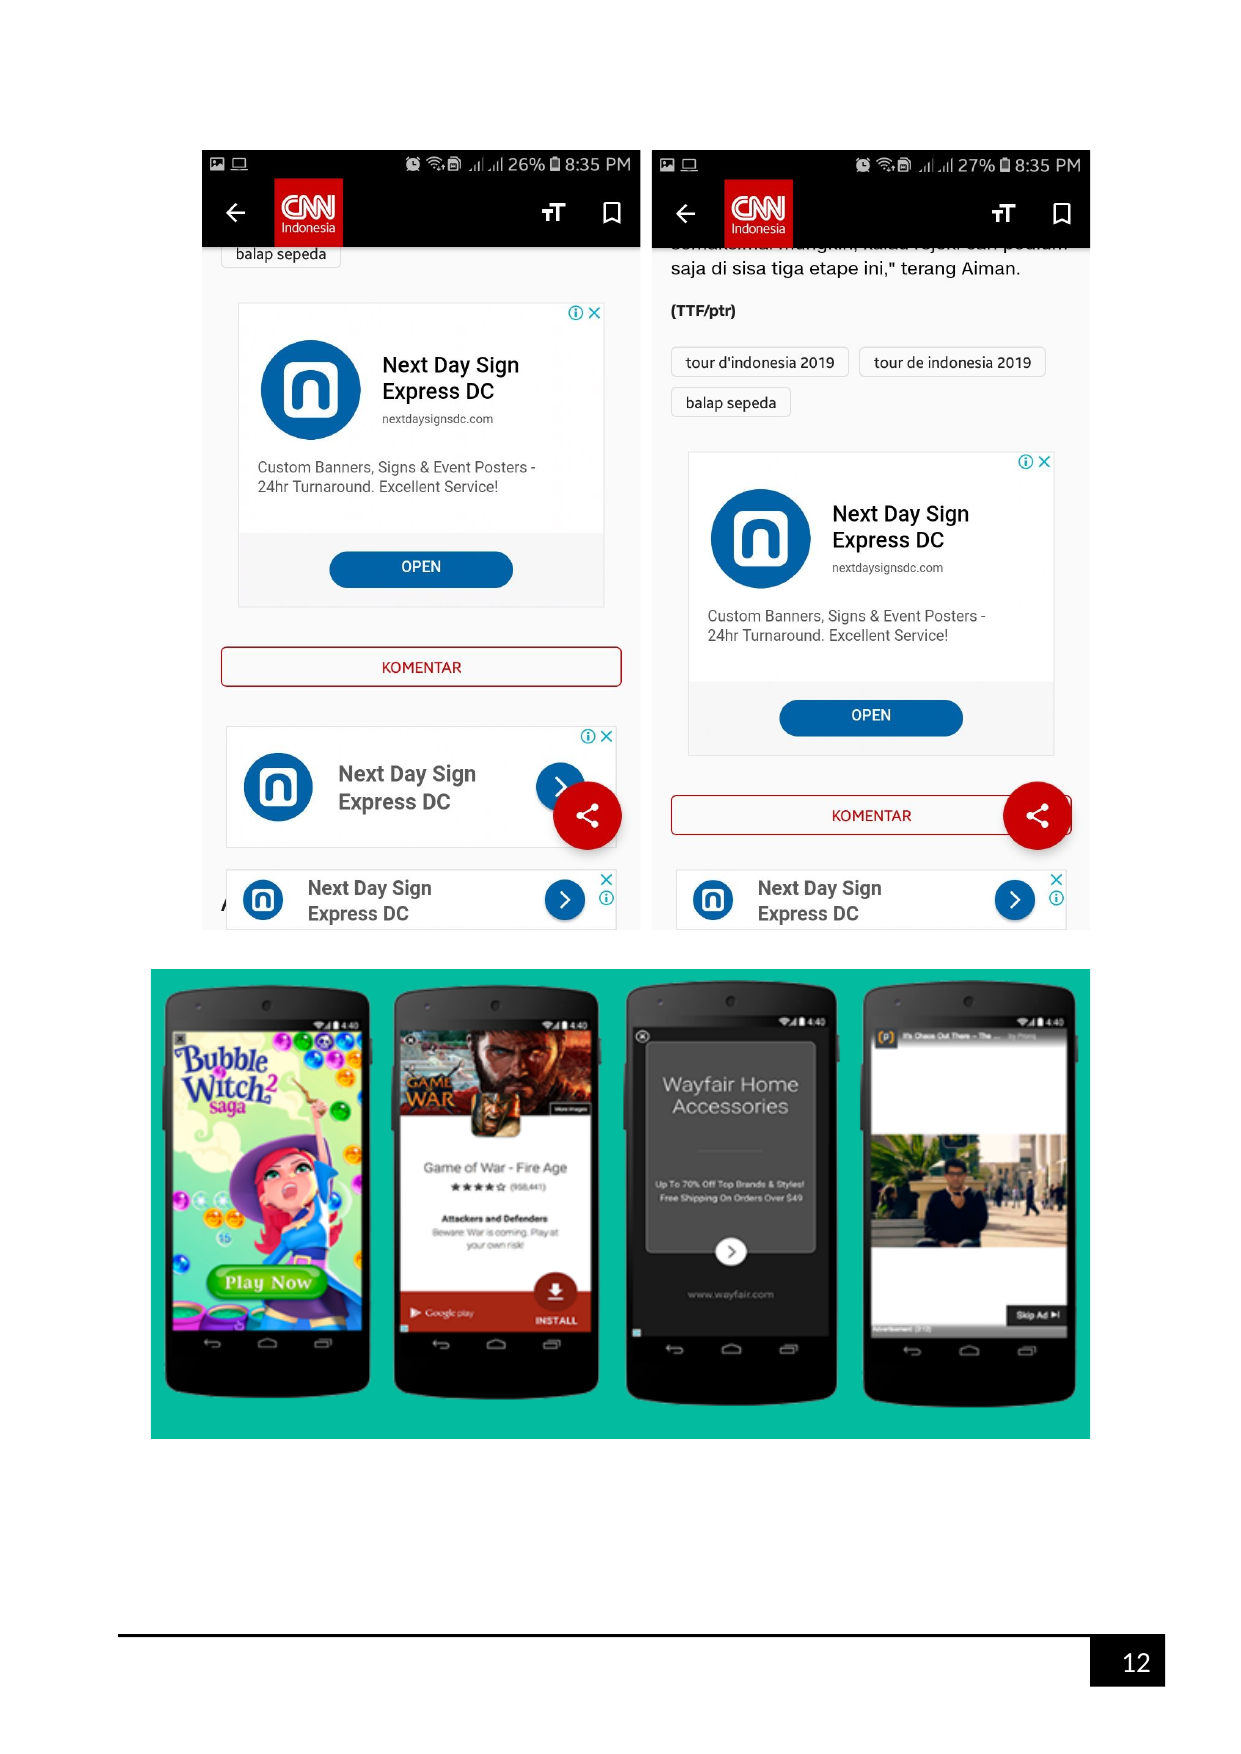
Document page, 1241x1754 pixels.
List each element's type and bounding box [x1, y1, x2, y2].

picture [202, 150, 641, 930]
picture [150, 969, 1091, 1439]
picture [651, 150, 1091, 930]
